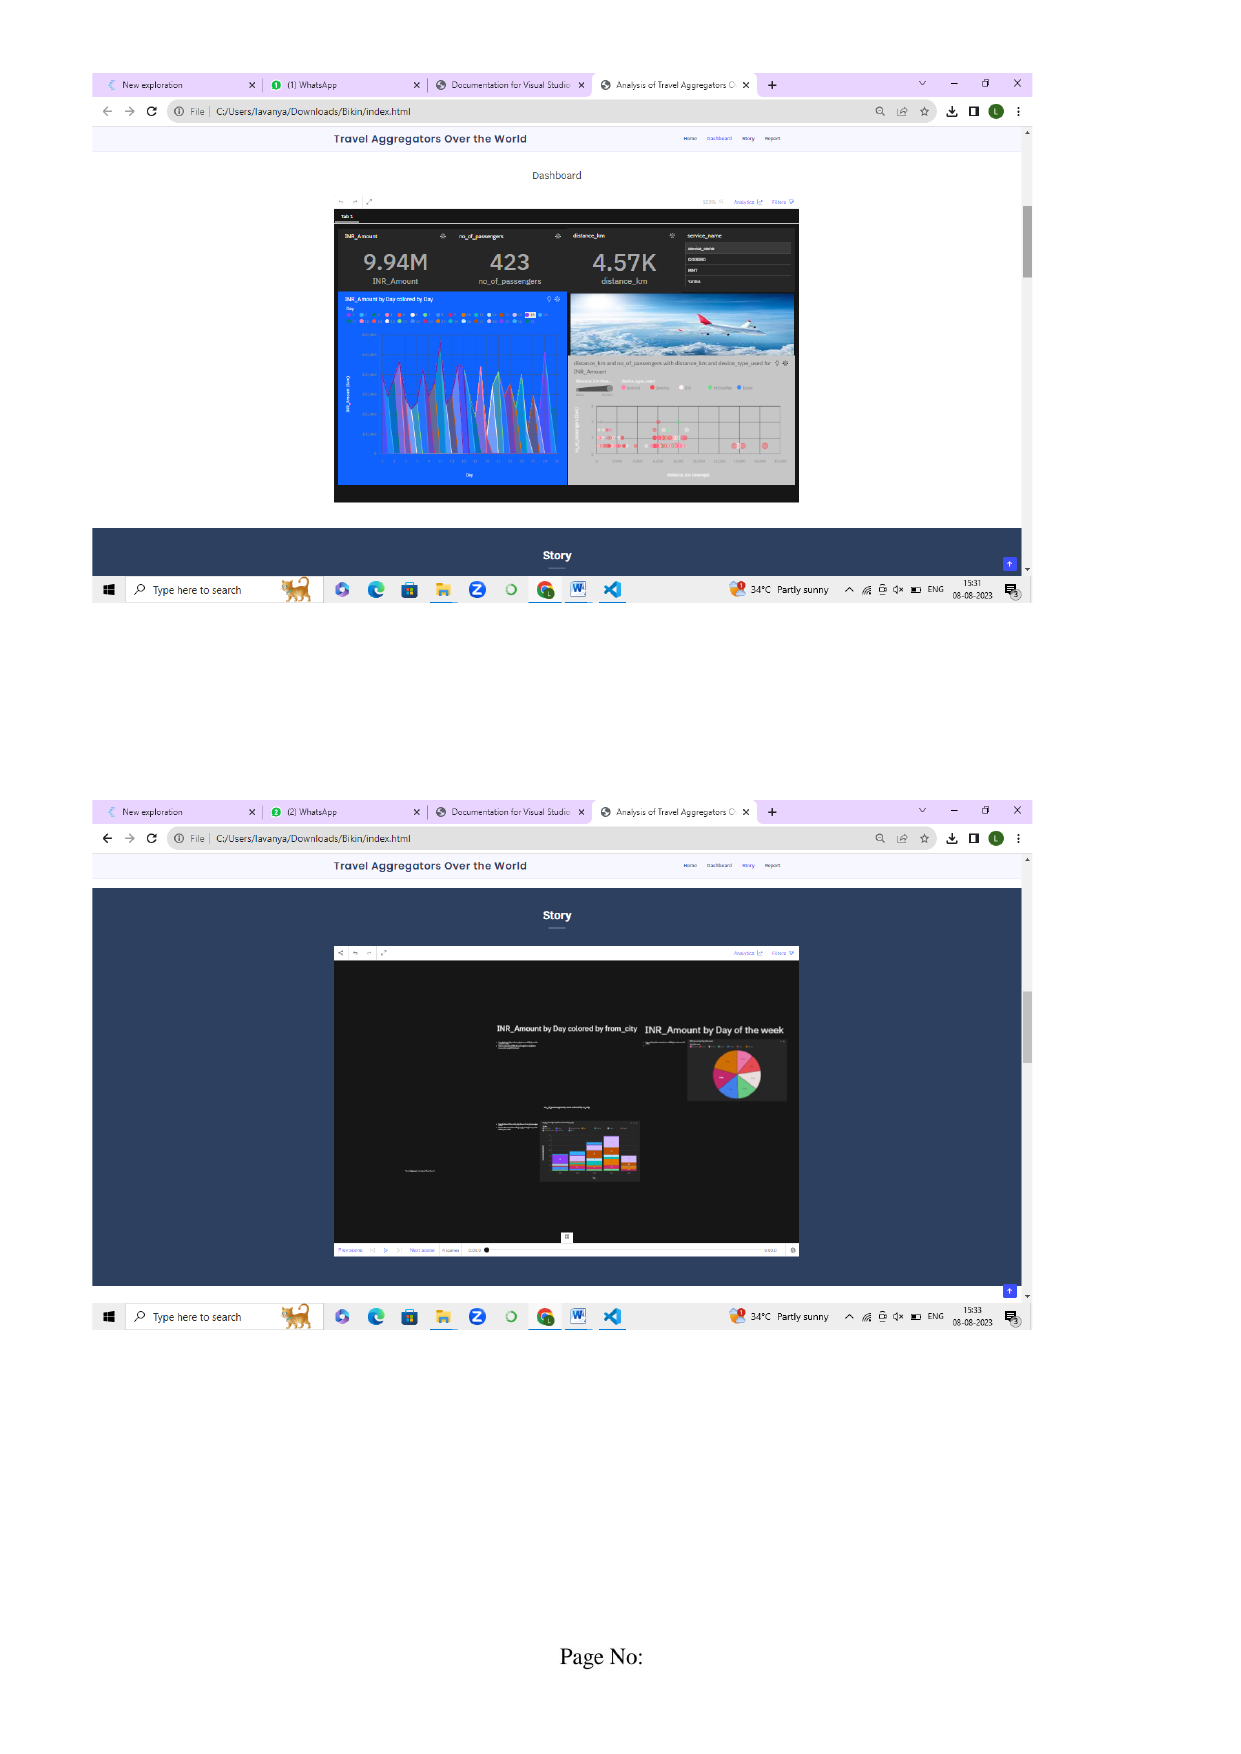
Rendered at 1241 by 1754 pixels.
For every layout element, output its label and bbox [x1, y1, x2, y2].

picture [92, 73, 1033, 603]
picture [558, 1647, 644, 1670]
picture [92, 800, 1033, 1330]
